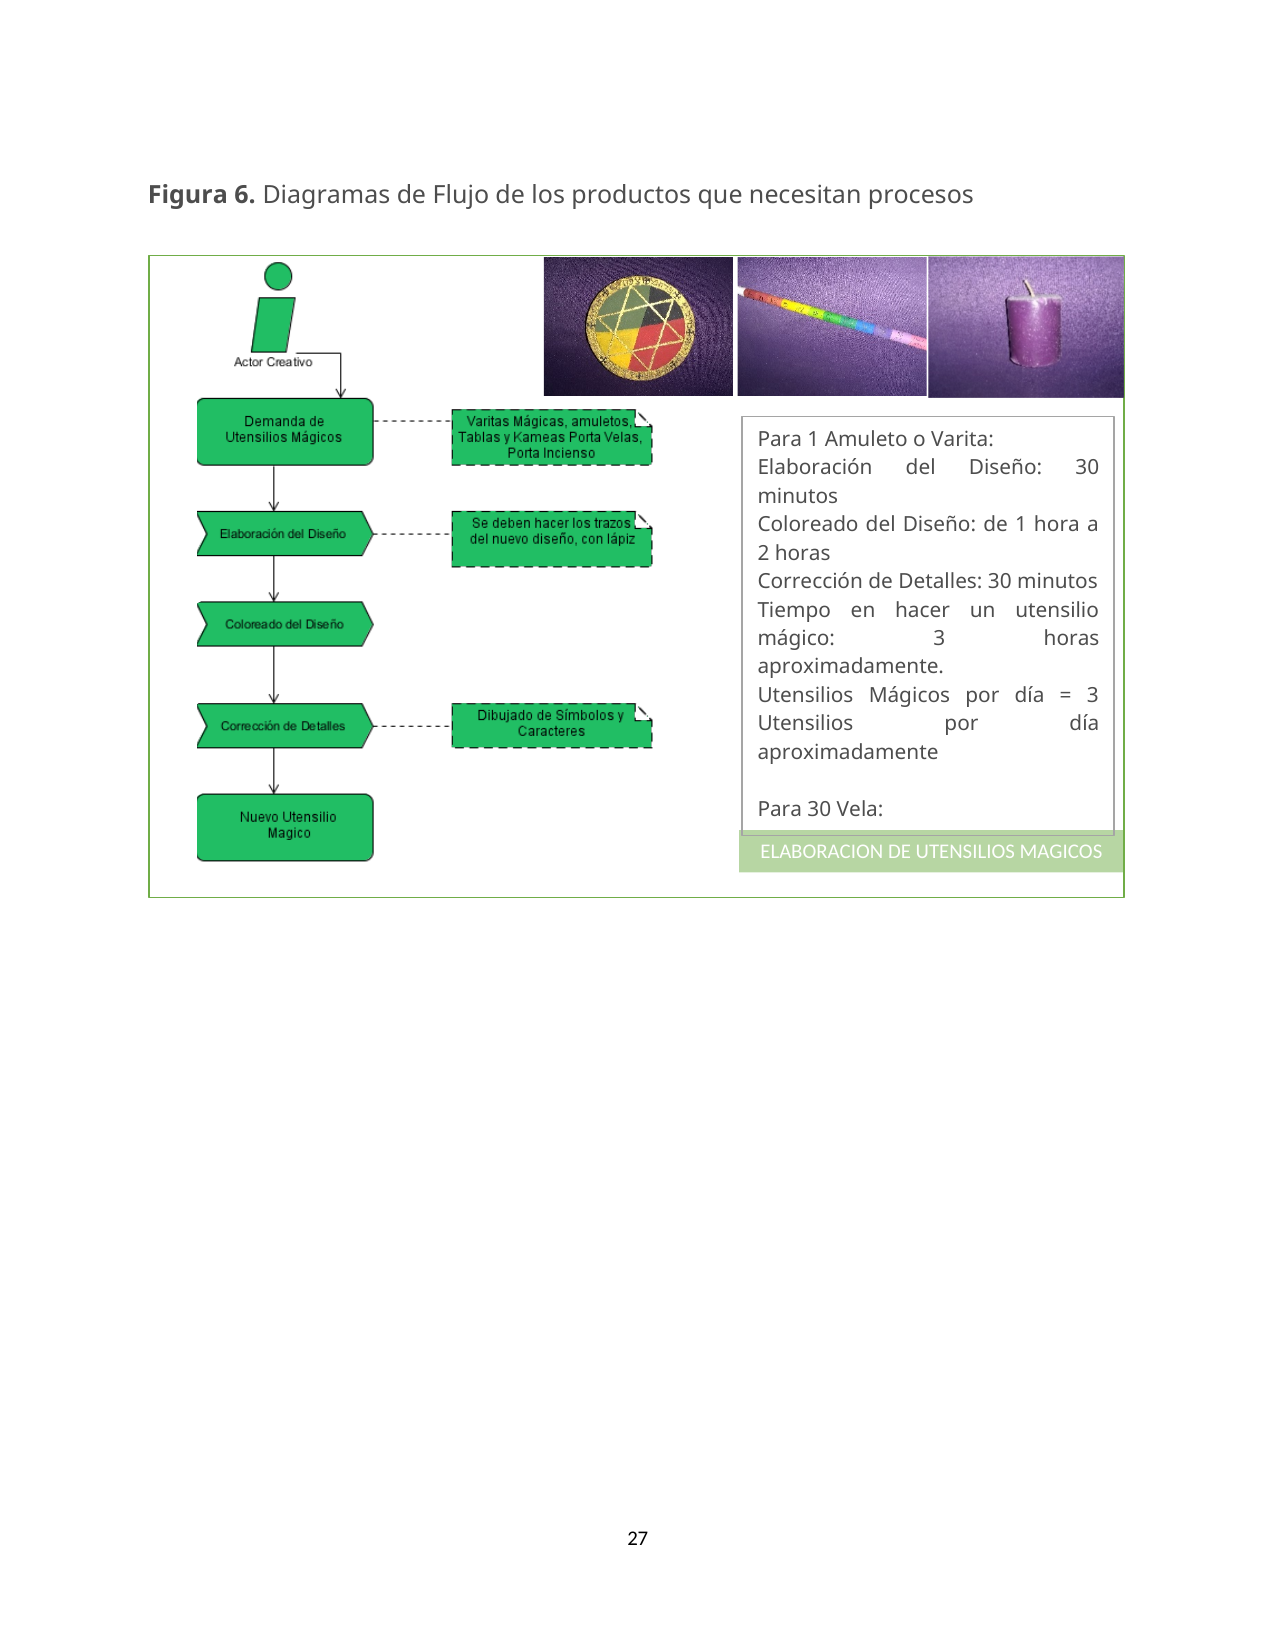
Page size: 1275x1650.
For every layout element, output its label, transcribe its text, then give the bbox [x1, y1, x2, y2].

picture [736, 257, 927, 395]
picture [929, 257, 1124, 397]
picture [193, 257, 733, 863]
text Figura 6. Diagramas de Flujo de los productos que necesitan procesos [148, 177, 1127, 211]
